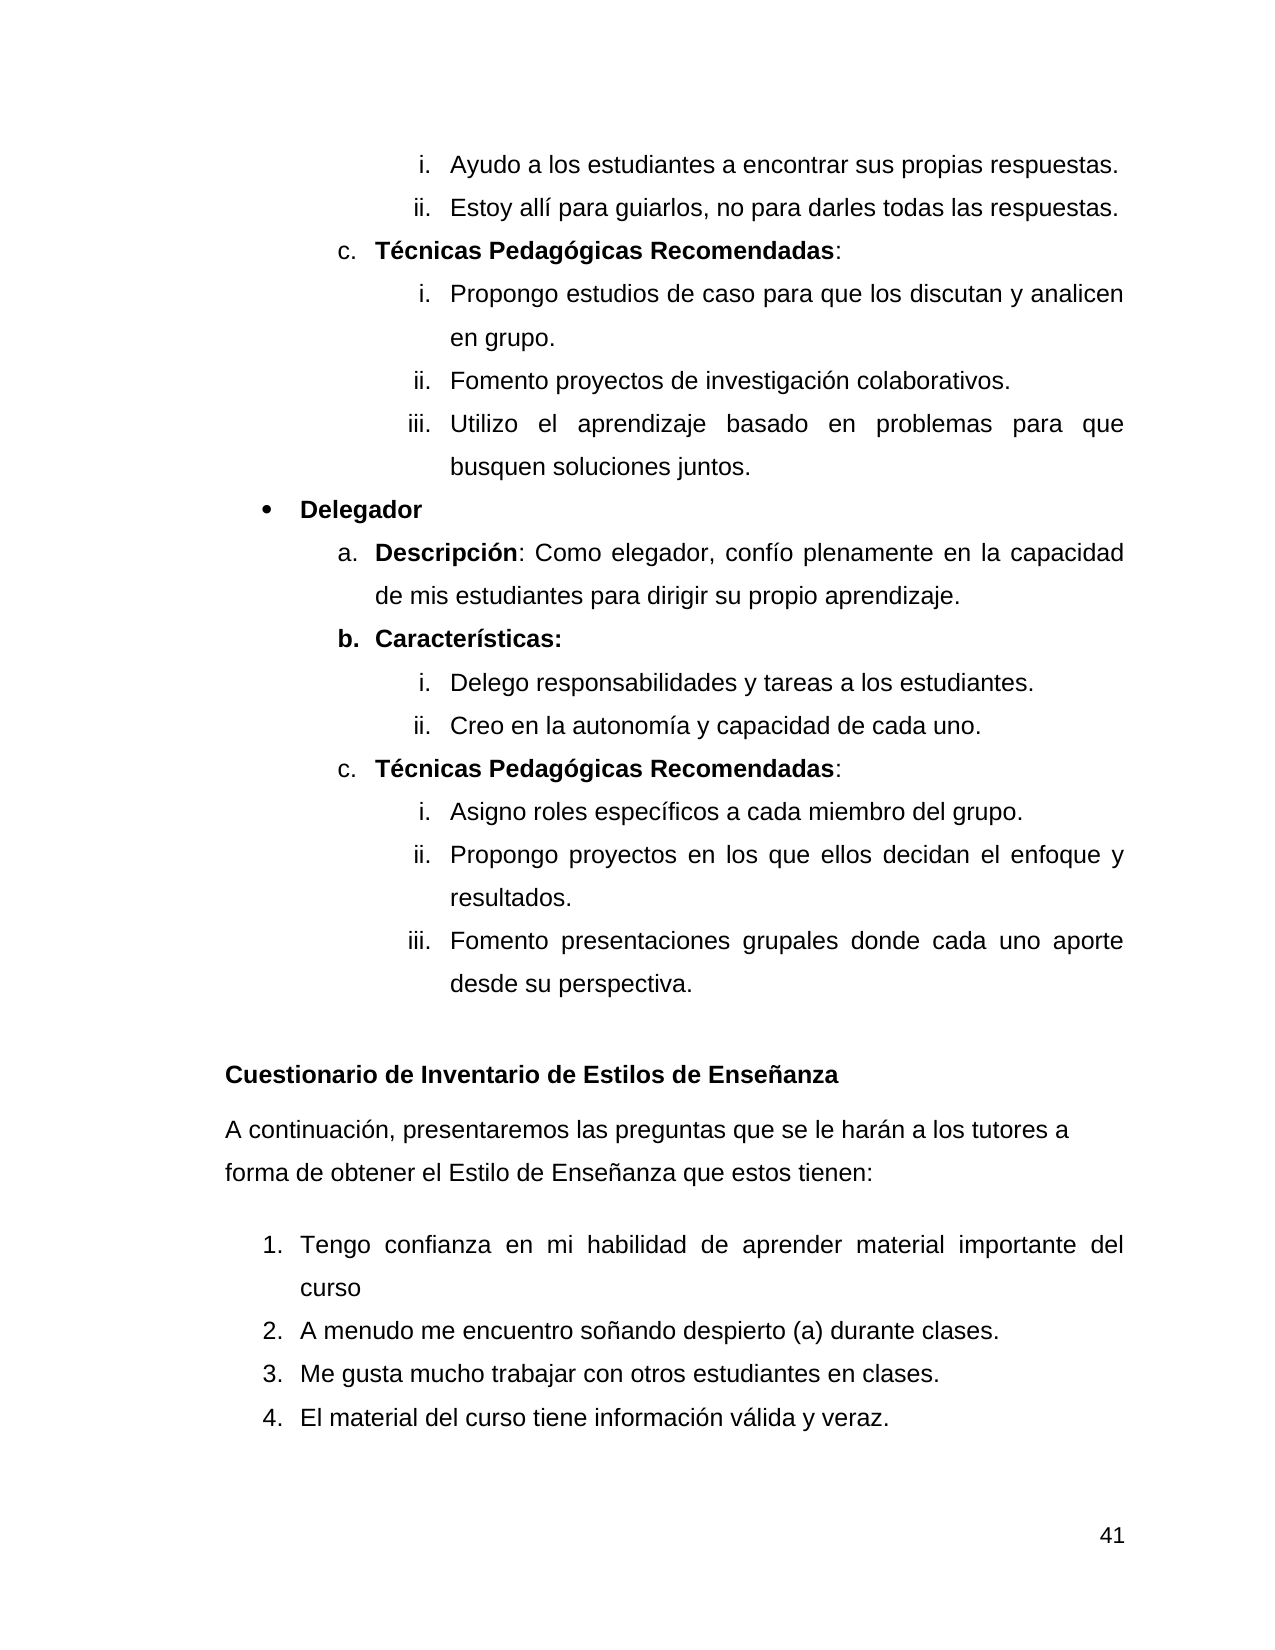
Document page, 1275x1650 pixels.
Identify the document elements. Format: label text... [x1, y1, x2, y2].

list Propongo proyectos en los que ellos decidan el enfoque y resultados. [431, 840, 1125, 912]
list El material del curso tiene información válida y veraz. [262, 1402, 1125, 1431]
list Delegador [262, 495, 1125, 524]
list Tengo confianza en mi habilidad de aprender material importante del curso [262, 1230, 1125, 1302]
list Fomento proyectos de investigación colaborativos. [431, 366, 1125, 394]
list Descripción: Como elegador, confío plenamente en la capacidad de mis estudiantes para dirigir su propio aprendizaje. [337, 538, 1125, 610]
text A continuación, presentaremos las preguntas que se le harán a los tutores a forma de obtener el Estilo de Enseñanza que estos tienen: [225, 1115, 1125, 1187]
list Utilizo el aprendizaje basado en problemas para que busquen soluciones juntos. [431, 409, 1125, 481]
subtitle Cuestionario de Inventario de Estilos de Enseñanza [225, 1060, 1125, 1089]
list Me gusta mucho trabajar con otros estudiantes en clases. [262, 1359, 1125, 1388]
list Creo en la autonomía y capacidad de cada uno. [431, 711, 1125, 739]
list Delego responsabilidades y tareas a los estudiantes. [431, 668, 1125, 696]
list A menudo me encuentro soñando despierto (a) durante clases. [262, 1316, 1125, 1345]
list Características: [337, 624, 1125, 653]
list Ayudo a los estudiantes a encontrar sus propias respuestas. [431, 150, 1125, 179]
list Propongo estudios de caso para que los discutan y analicen en grupo. [431, 279, 1125, 351]
list Técnicas Pedagógicas Recomendadas: [337, 754, 1125, 783]
list Asigno roles específicos a cada miembro del grupo. [431, 797, 1125, 826]
list Fomento presentaciones grupales donde cada uno aporte desde su perspectiva. [431, 926, 1125, 998]
list Técnicas Pedagógicas Recomendadas: [337, 236, 1125, 265]
list Estoy allí para guiarlos, no para darles todas las respuestas. [431, 193, 1125, 222]
